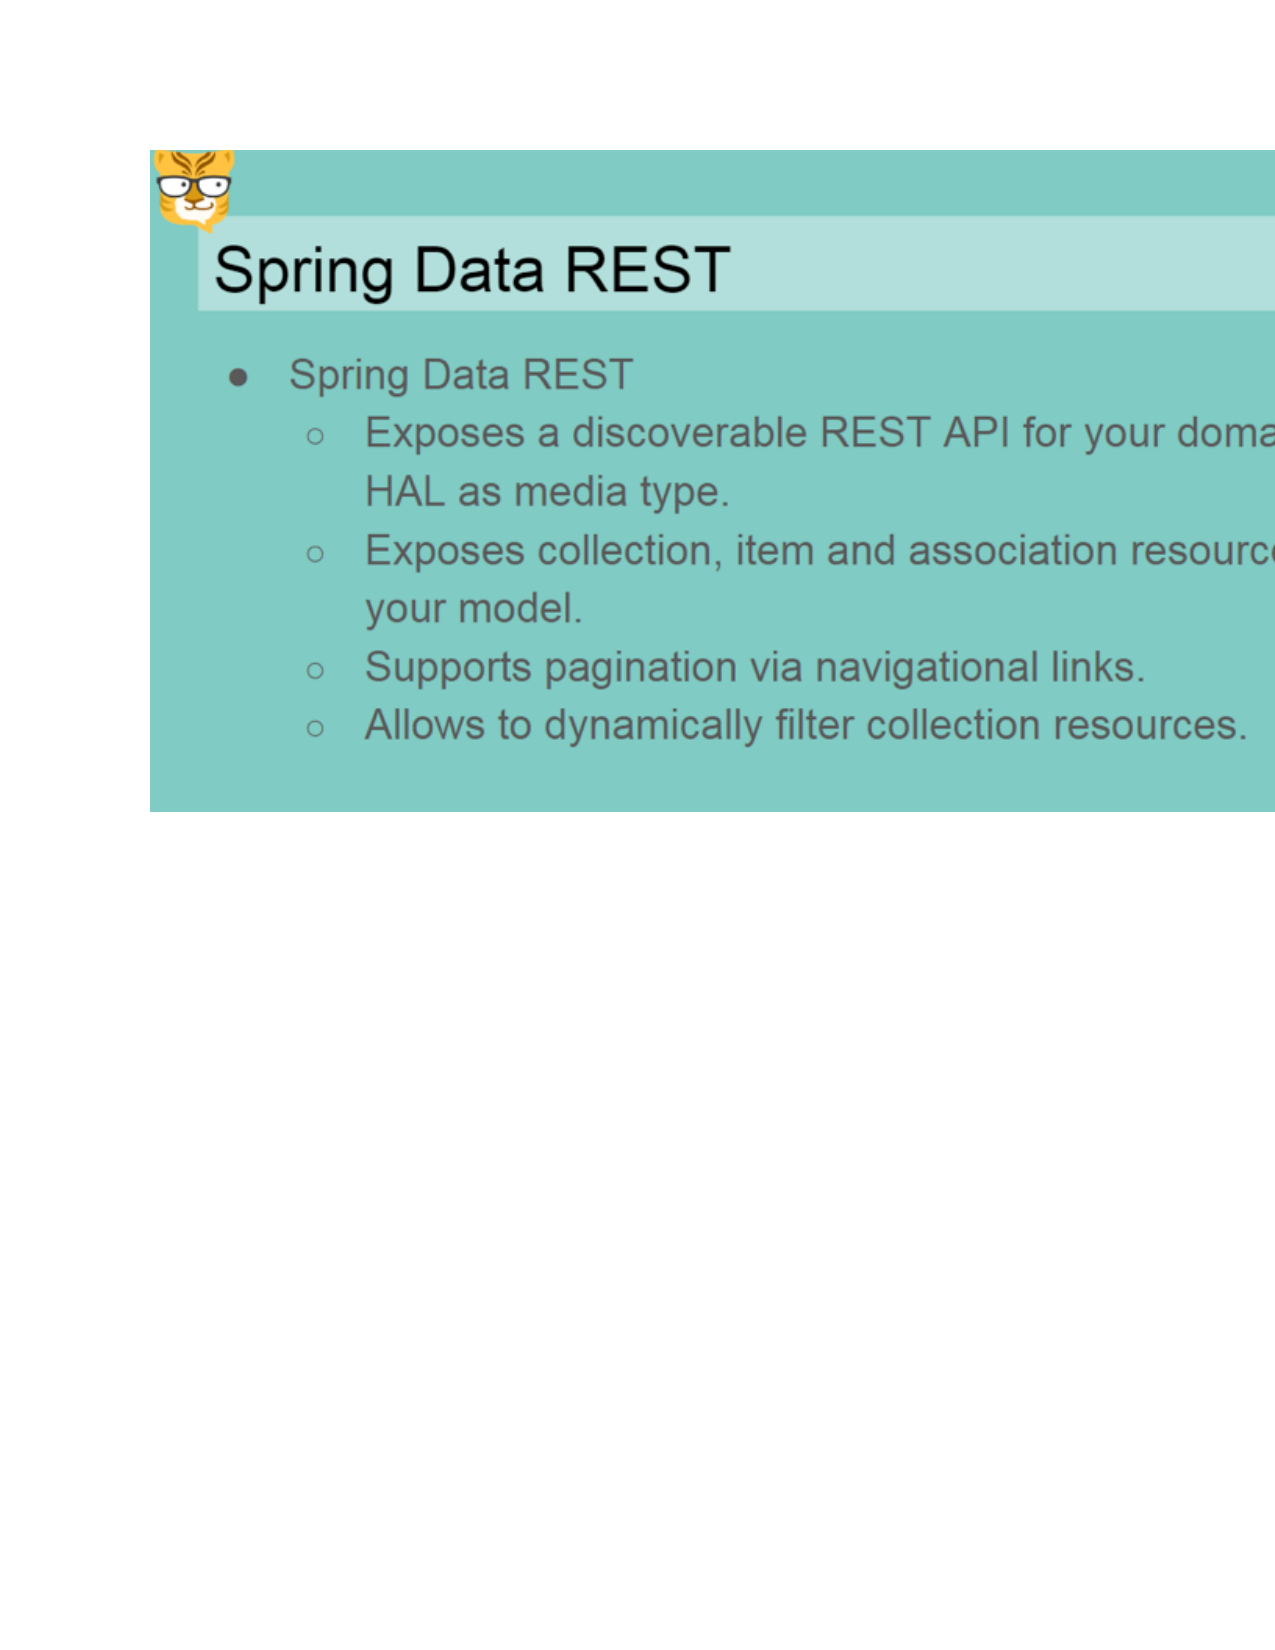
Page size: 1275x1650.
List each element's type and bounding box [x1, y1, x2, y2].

picture [150, 150, 1275, 812]
